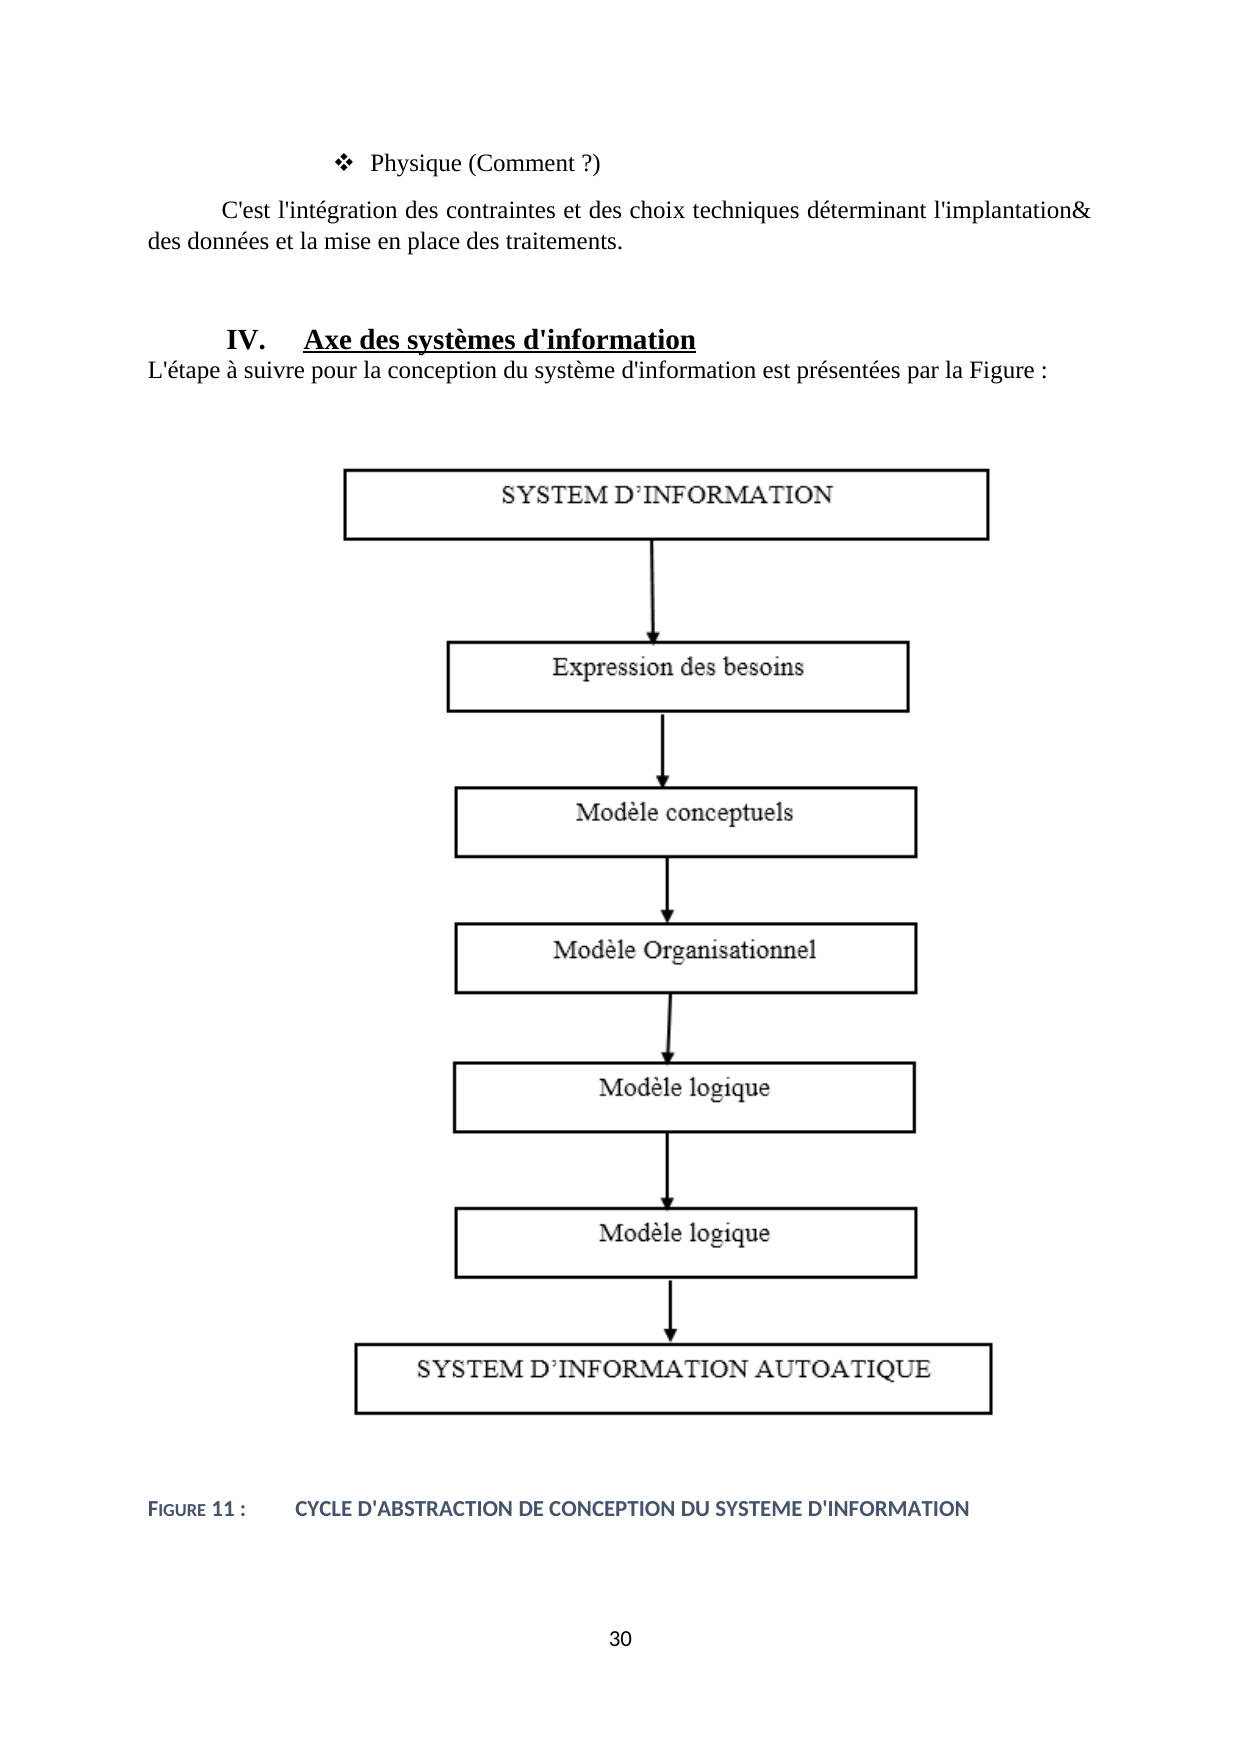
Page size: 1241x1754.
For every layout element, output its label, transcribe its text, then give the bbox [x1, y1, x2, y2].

text C'est l'intégration des contraintes et des choix techniques déterminant l'implantation& des données et la mise en place des traitements. [148, 195, 1093, 255]
text L'étape à suivre pour la conception du système d'information est présentées par la Figure : [148, 355, 1093, 384]
list Physique (Comment ?) [333, 148, 1093, 176]
subtitle Axe des systèmes d'information [266, 322, 1093, 355]
picture [178, 430, 1082, 1423]
